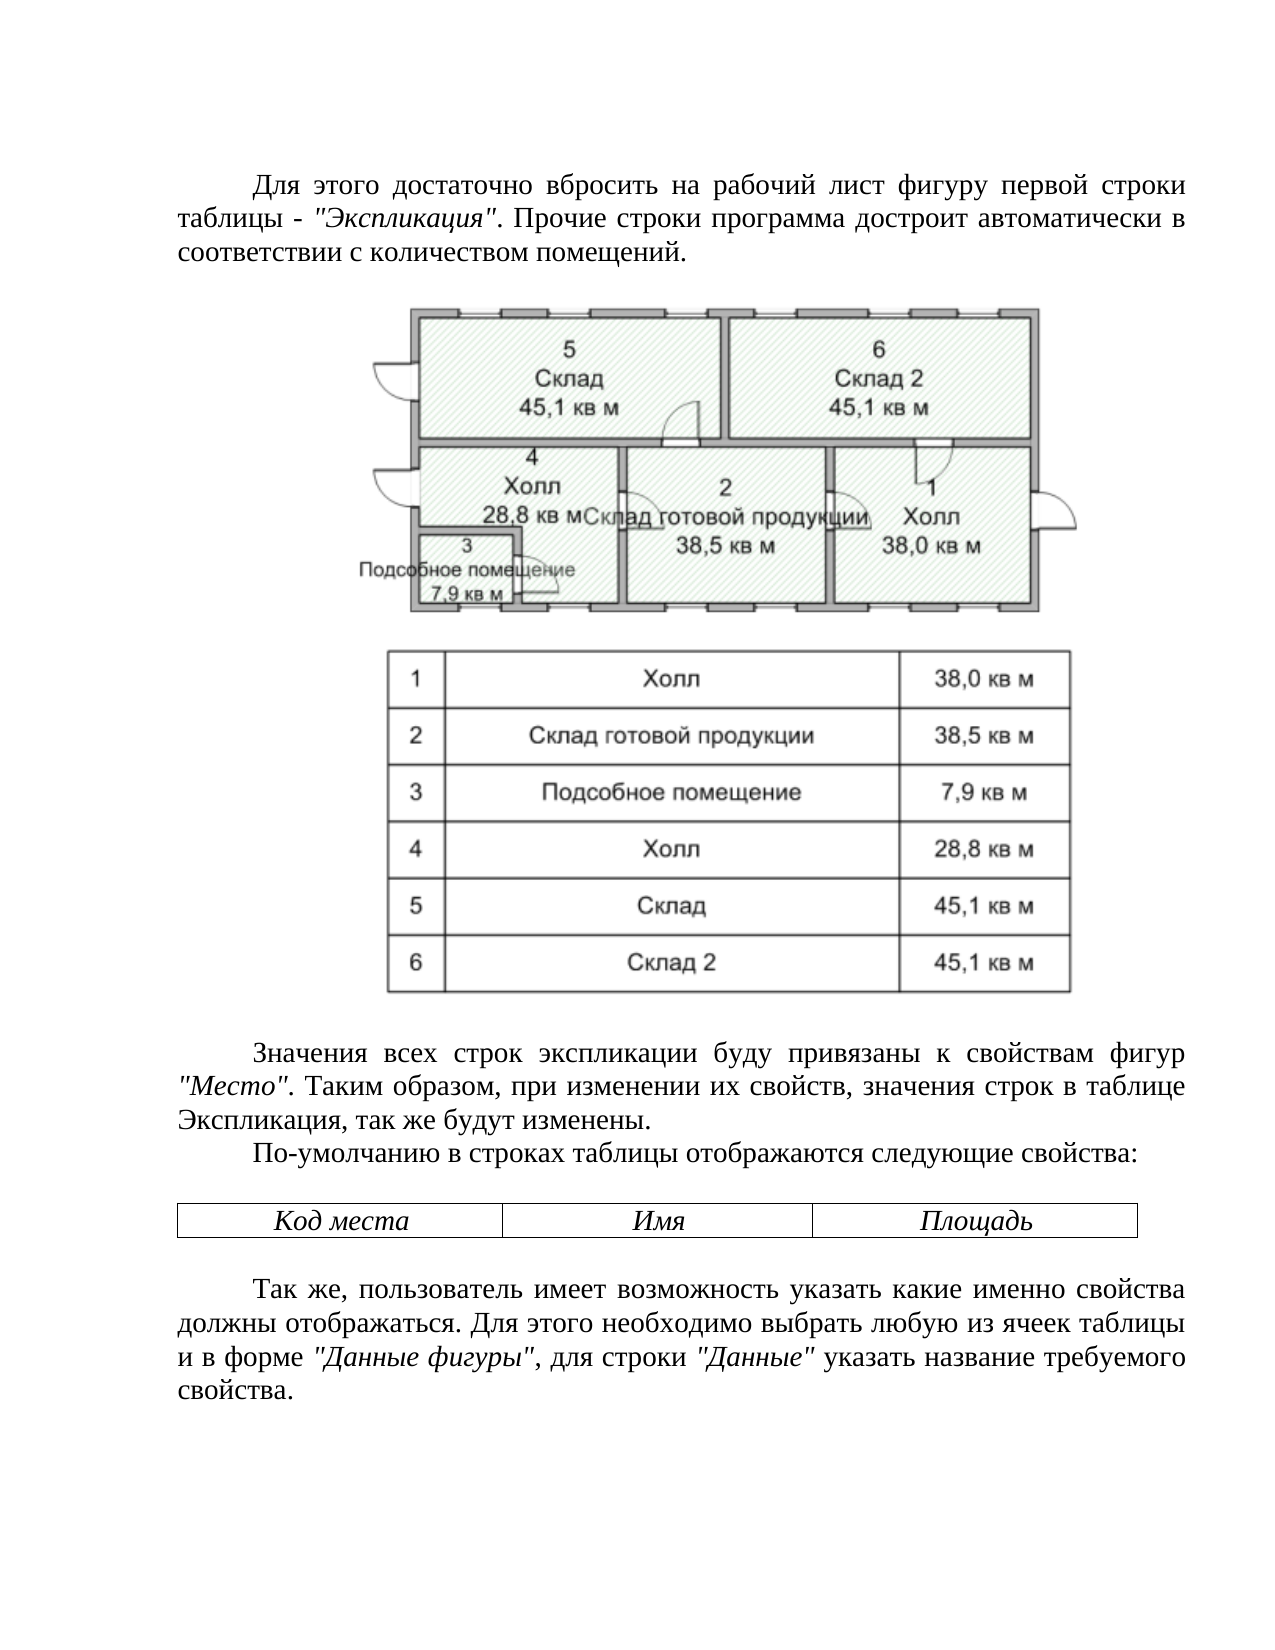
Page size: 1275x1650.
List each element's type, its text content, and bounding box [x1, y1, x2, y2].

table_header Площадь [813, 1204, 1137, 1237]
picture [351, 301, 1088, 1002]
table_header Код места [178, 1204, 502, 1237]
table_header Имя [503, 1204, 812, 1237]
text Значения всех строк экспликации буду привязаны к свойствам фигур "Место". Таким образом, при изменении их свойств, значения строк в таблице Экспликация, так же будут изменены. [177, 1035, 1186, 1135]
text Так же, пользователь имеет возможность указать какие именно свойства должны отображаться. Для этого необходимо выбрать любую из ячеек таблицы и в форме "Данные фигуры", для строки "Данные" указать название требуемого свойства. [177, 1272, 1186, 1406]
text Для этого достаточно вбросить на рабочий лист фигуру первой строки таблицы - "Экспликация". Прочие строки программа достроит автоматически в соответствии с количеством помещений. [177, 167, 1186, 268]
text По-умолчанию в строках таблицы отображаются следующие свойства: [177, 1135, 1186, 1169]
